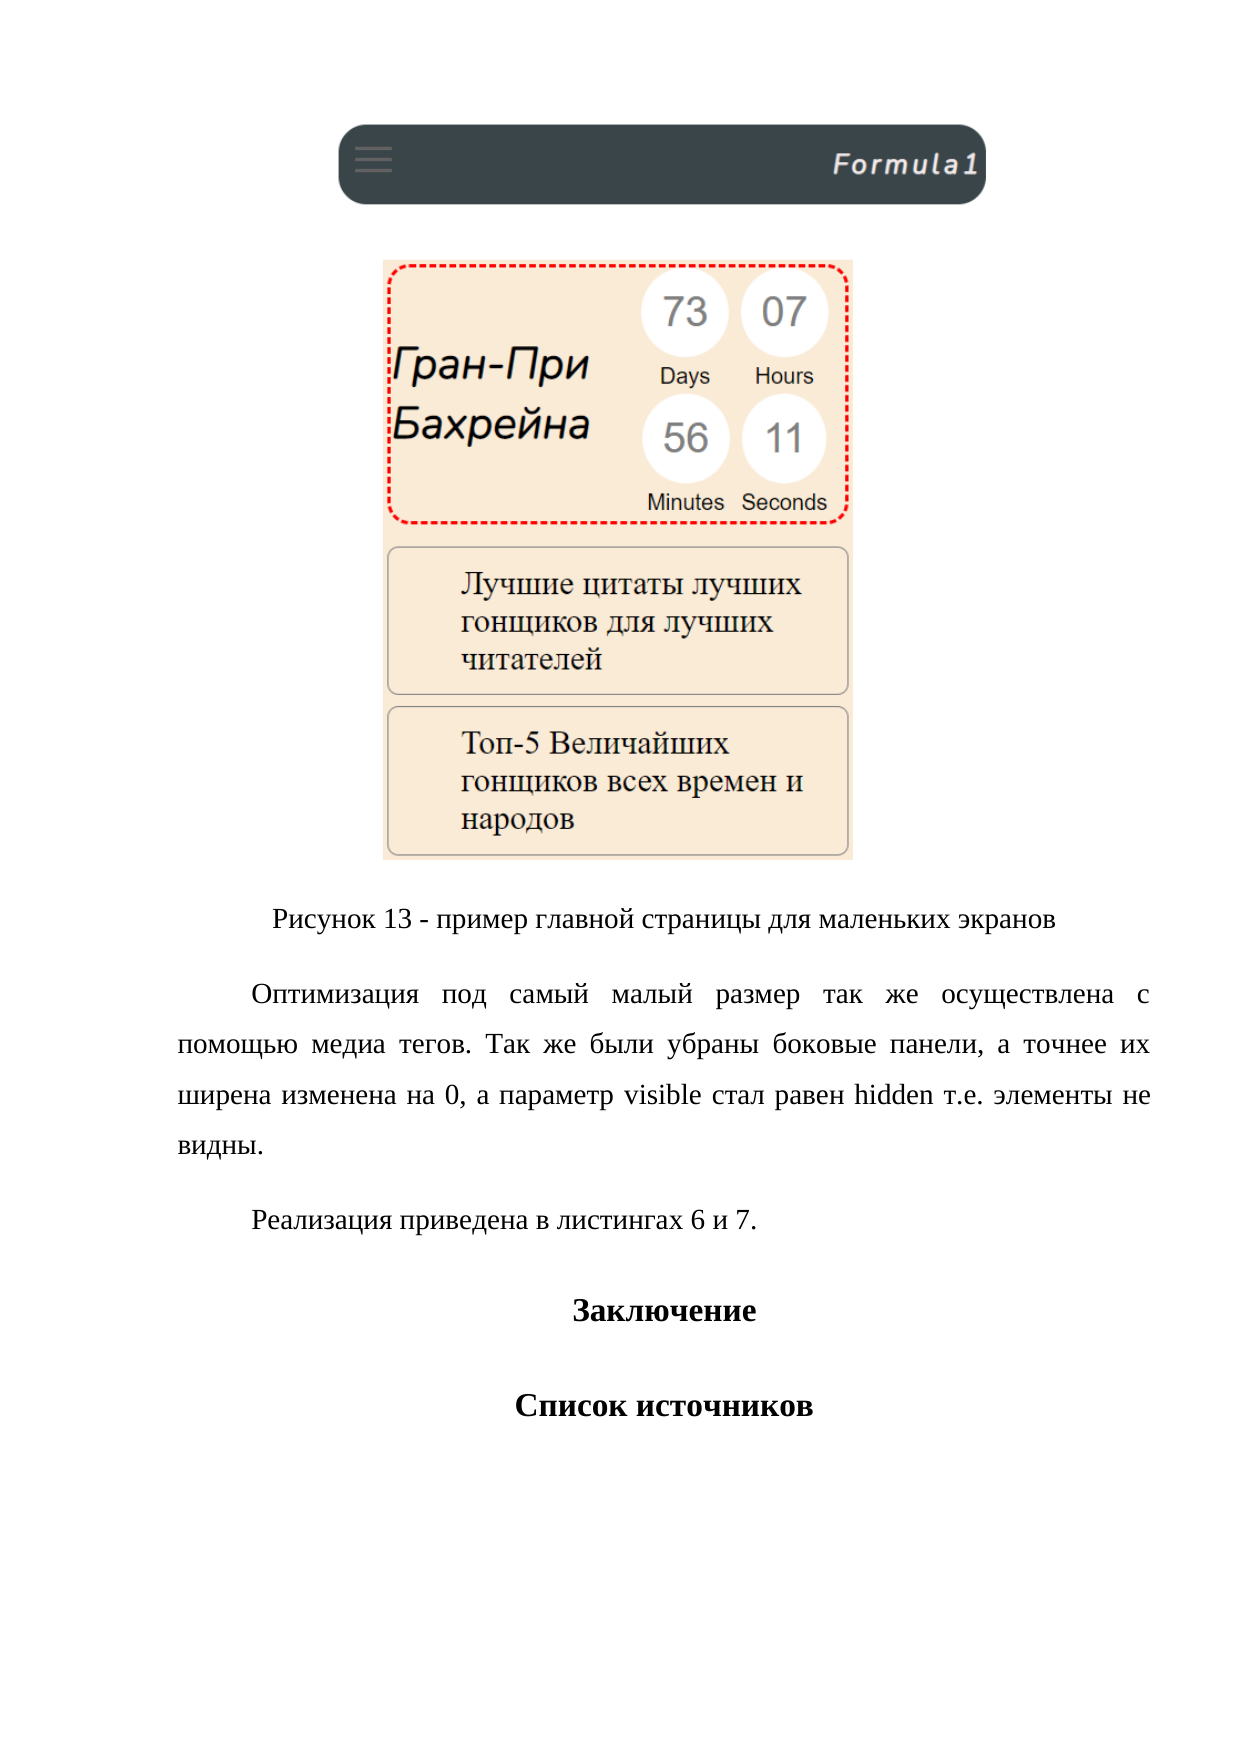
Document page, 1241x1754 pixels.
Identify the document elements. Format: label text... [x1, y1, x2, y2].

text Рисунок 13 - пример главной страницы для маленьких экранов [177, 901, 1151, 934]
subtitle Заключение [177, 1290, 1151, 1329]
subtitle Список источников [177, 1385, 1151, 1424]
text Реализация приведена в листингах 6 и 7. [177, 1202, 1151, 1236]
text Оптимизация под самый малый размер так же осуществлена с помощью медиа тегов. Так же были убраны боковые панели, а точнее их ширена изменена на 0, а параметр visible стал равен hidden т.е. элементы не видны. [177, 976, 1151, 1161]
picture [332, 118, 996, 860]
